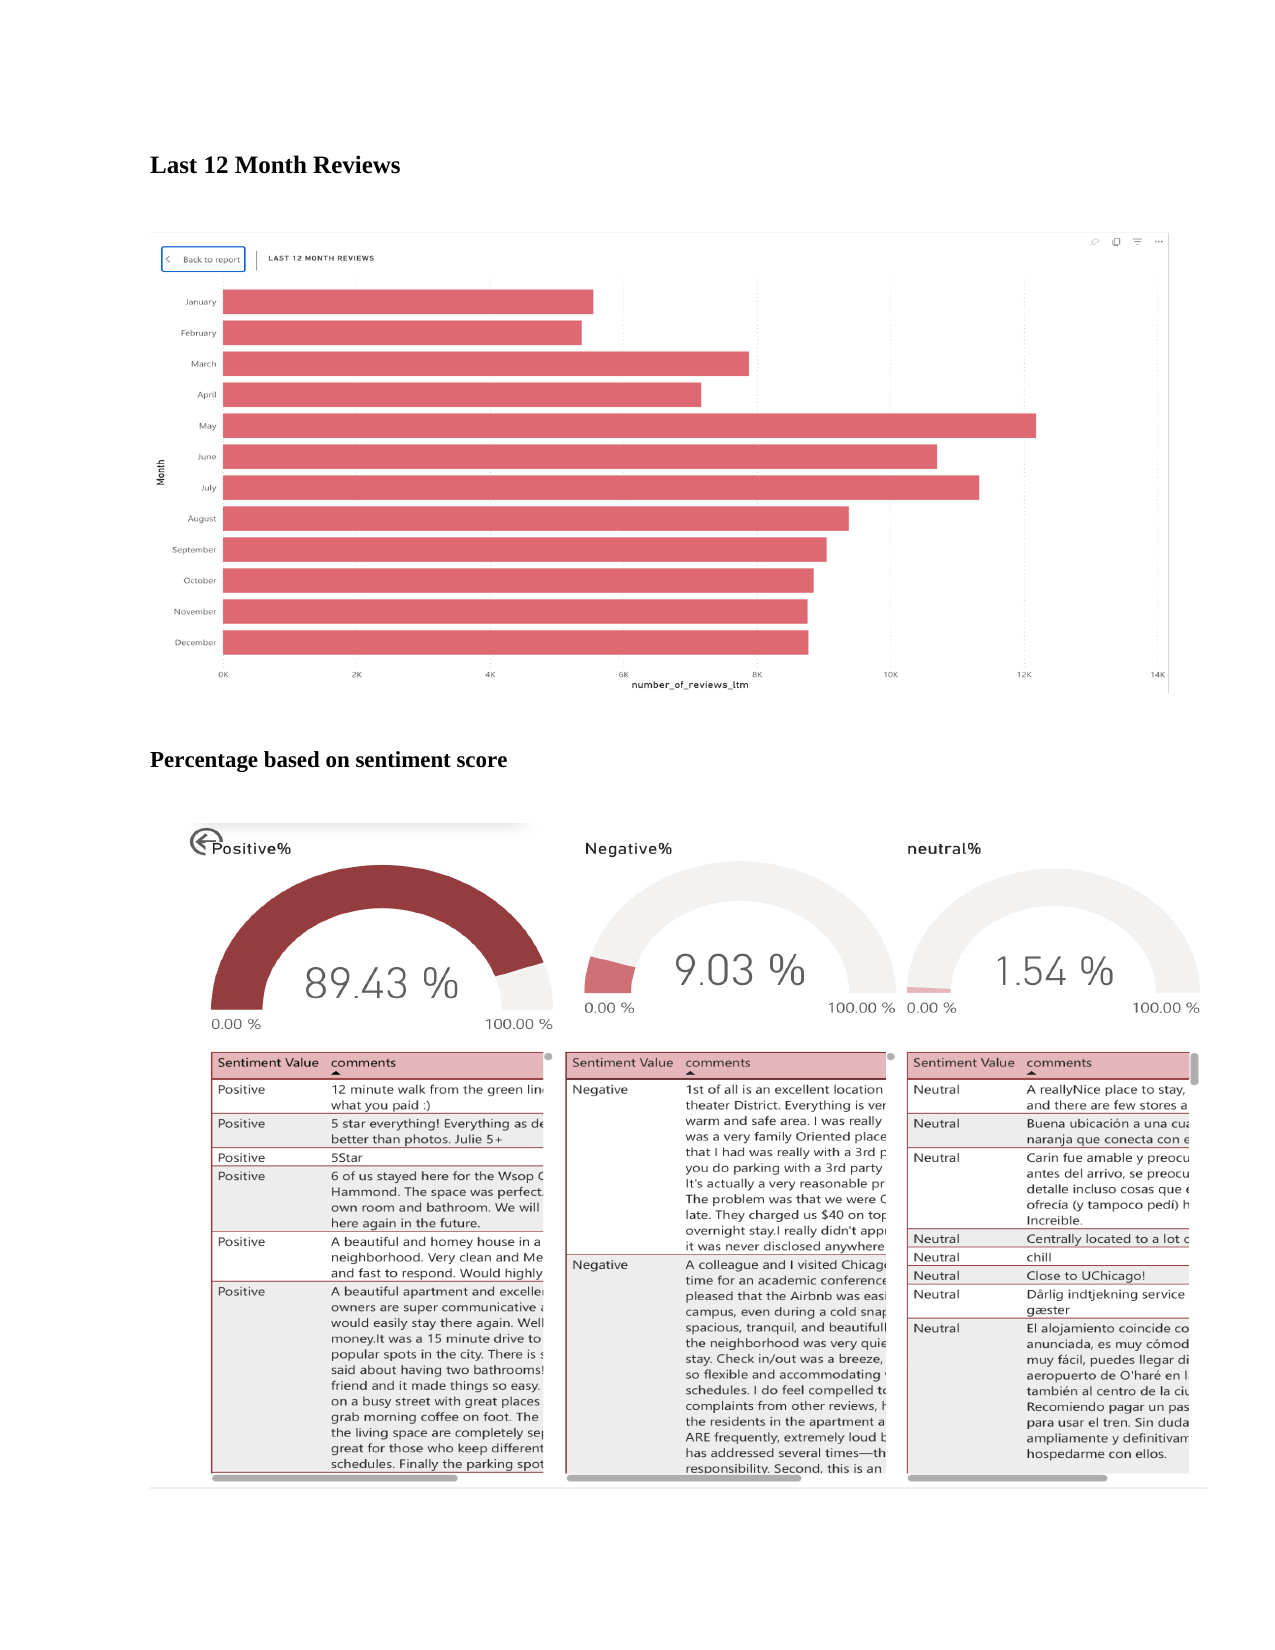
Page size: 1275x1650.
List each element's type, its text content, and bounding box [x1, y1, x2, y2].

text Last 12 Month Reviews [150, 150, 1125, 179]
picture [150, 232, 1169, 693]
text Percentage based on sentiment score [150, 746, 1125, 772]
picture [150, 823, 1208, 1489]
